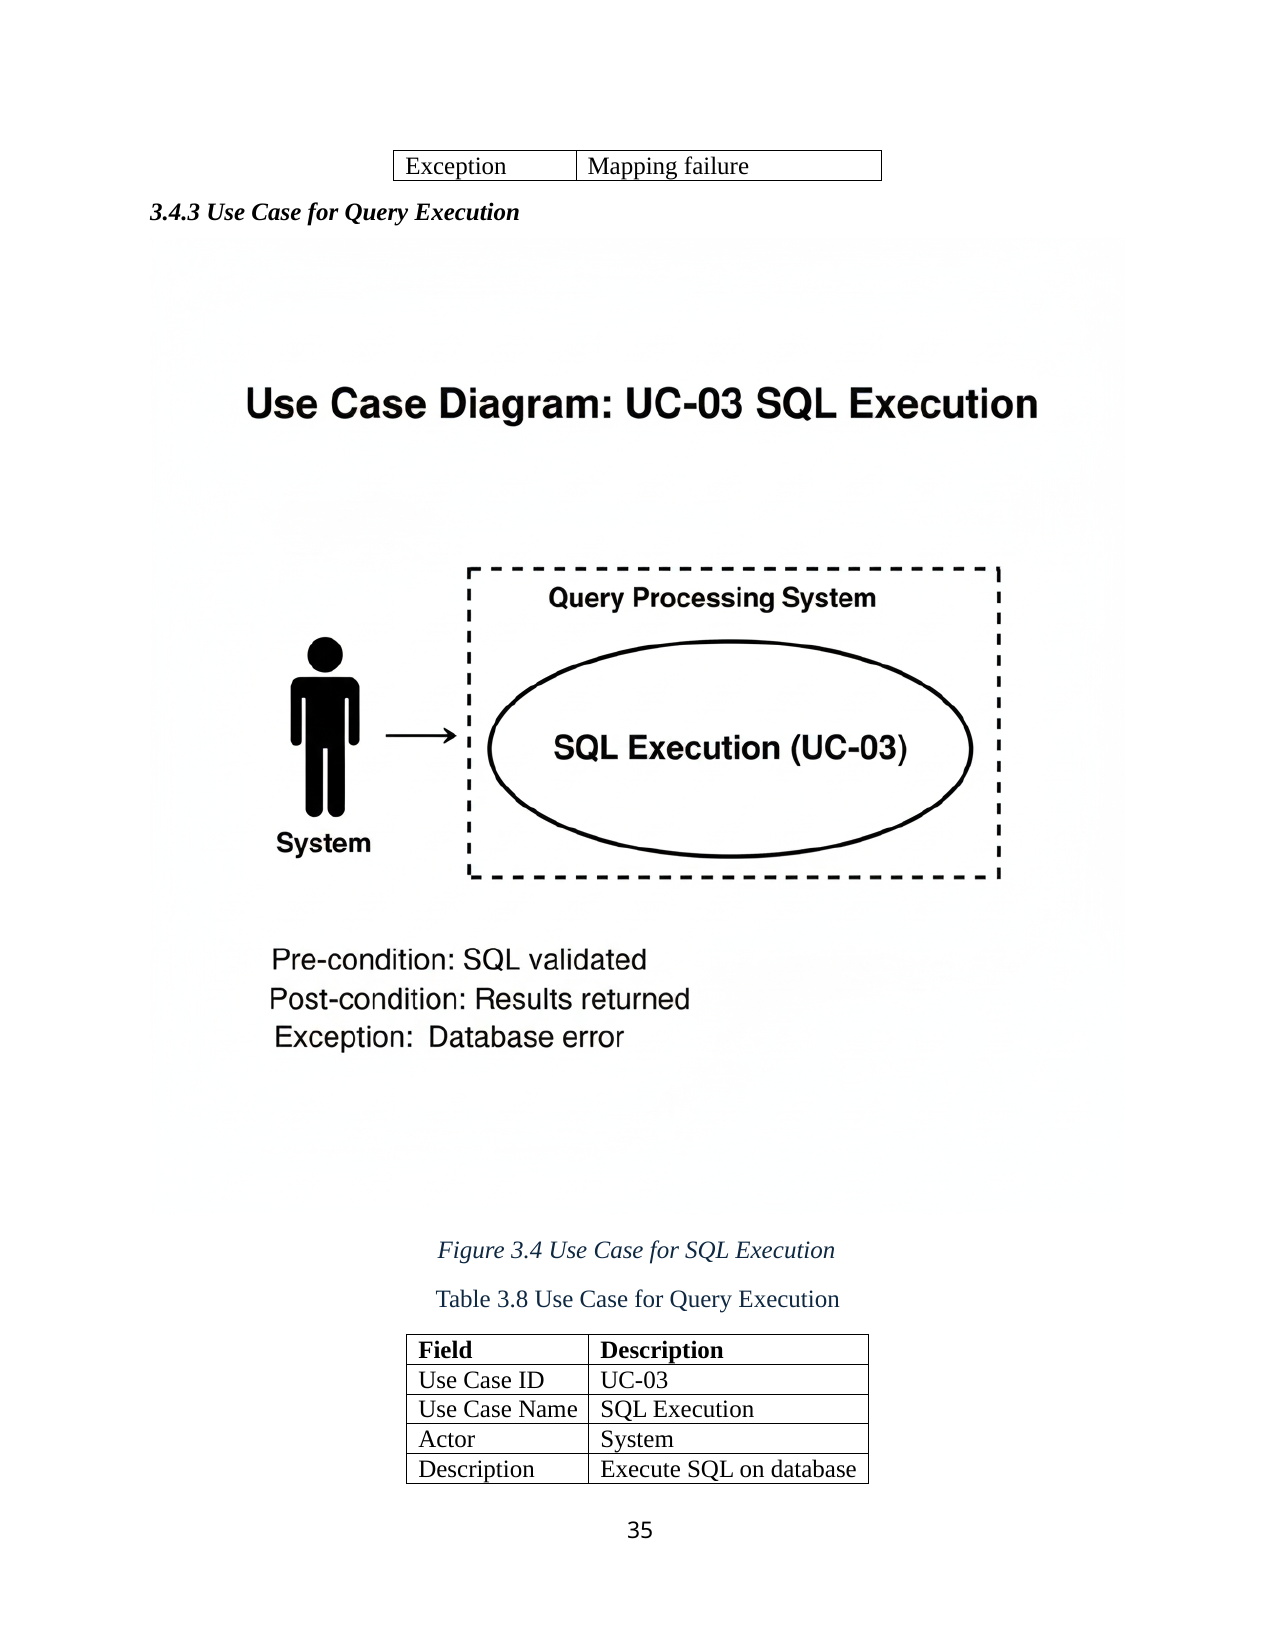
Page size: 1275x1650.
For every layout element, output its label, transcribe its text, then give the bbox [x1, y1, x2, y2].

table_header Description [589, 1335, 868, 1364]
table_cell Use Case ID [407, 1365, 588, 1393]
text Figure 3.4 Use Case for SQL Execution [150, 1235, 1125, 1263]
table_cell Exception [394, 151, 576, 180]
picture [150, 238, 1125, 1214]
table_cell Mapping failure [577, 151, 881, 180]
table_cell Execute SQL on database [589, 1454, 868, 1483]
table_cell Description [407, 1454, 588, 1483]
table_cell System [589, 1424, 868, 1453]
text Table 3.8 Use Case for Query Execution [150, 1284, 1125, 1313]
subtitle 3.4.3 Use Case for Query Execution [150, 197, 1125, 226]
table_cell SQL Execution [589, 1395, 868, 1423]
table_cell Actor [407, 1424, 588, 1453]
table_cell Use Case Name [407, 1395, 588, 1423]
table_cell UC-03 [589, 1365, 868, 1393]
table_header Field [407, 1335, 588, 1364]
